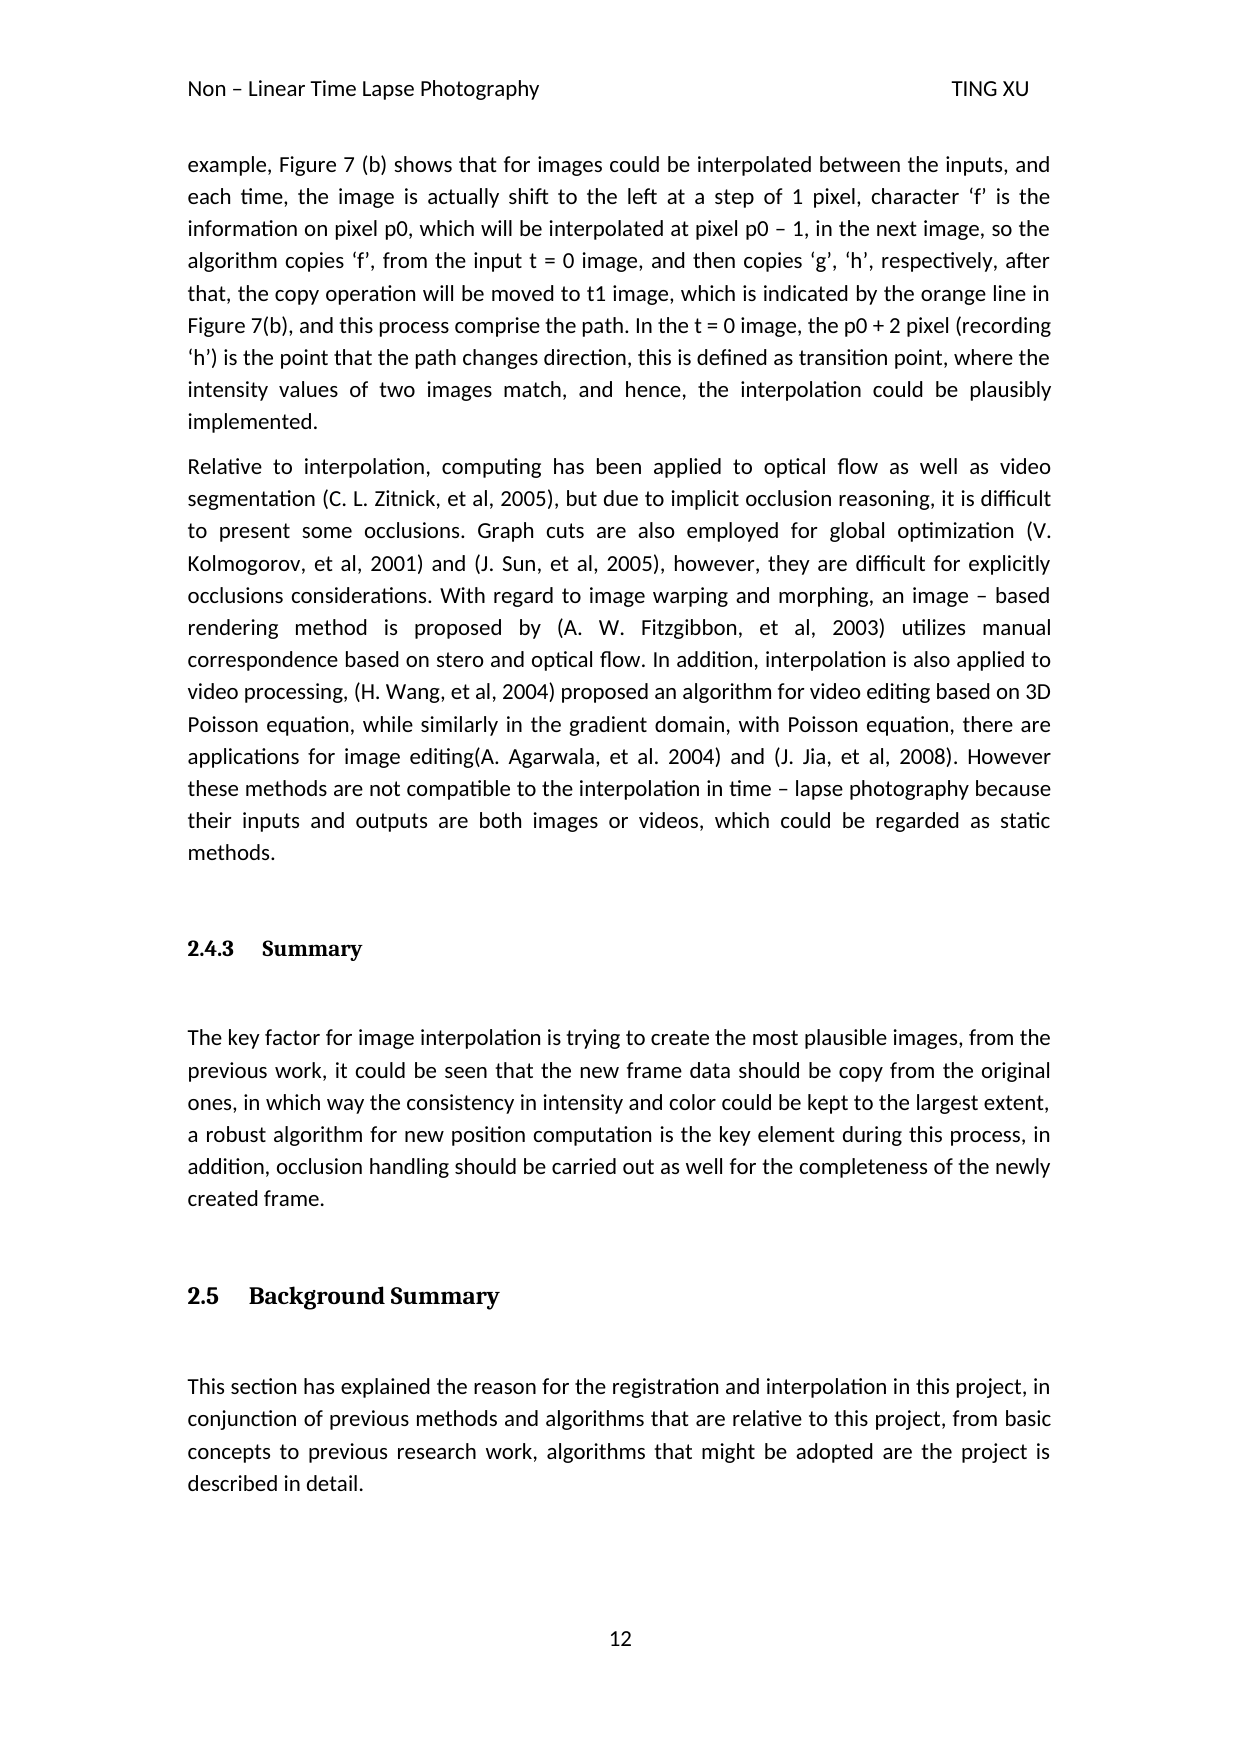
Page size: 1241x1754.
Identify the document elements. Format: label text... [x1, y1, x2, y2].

text The key factor for image interpolation is trying to create the most plausible images, from the previous work, it could be seen that the new frame data should be copy from the original ones, in which way the consistency in intensity and color could be kept to the largest extent, a robust algorithm for new position computation is the key element during this process, in addition, occlusion handling should be carried out as well for the completeness of the newly created frame. [187, 1023, 1053, 1212]
subtitle Summary [187, 936, 1053, 962]
text This section has explained the reason for the registration and interpolation in this project, in conjunction of previous methods and algorithms that are relative to this project, from basic concepts to previous research work, algorithms that might be adopted are the project is described in detail. [187, 1372, 1053, 1497]
subtitle Background Summary [187, 1282, 1053, 1311]
text Relative to interpolation, computing has been applied to optical flow as well as video segmentation (C. L. Zitnick, et al, 2005), but due to implicit occlusion reasoning, it is difficult to present some occlusions. Graph cuts are also employed for global optimization (V. Kolmogorov, et al, 2001) and (J. Sun, et al, 2005), however, they are difficult for explicitly occlusions considerations. With regard to image warping and morphing, an image – based rendering method is proposed by (A. W. Fitzgibbon, et al, 2003) utilizes manual correspondence based on stero and optical flow. In addition, interpolation is also applied to video processing, (H. Wang, et al, 2004) proposed an algorithm for video editing based on 3D Poisson equation, while similarly in the gradient domain, with Poisson equation, there are applications for image editing(A. Agarwala, et al. 2004) and (J. Jia, et al, 2008). However these methods are not compatible to the interpolation in time – lapse photography because their inputs and outputs are both images or videos, which could be regarded as static methods. [187, 452, 1053, 866]
